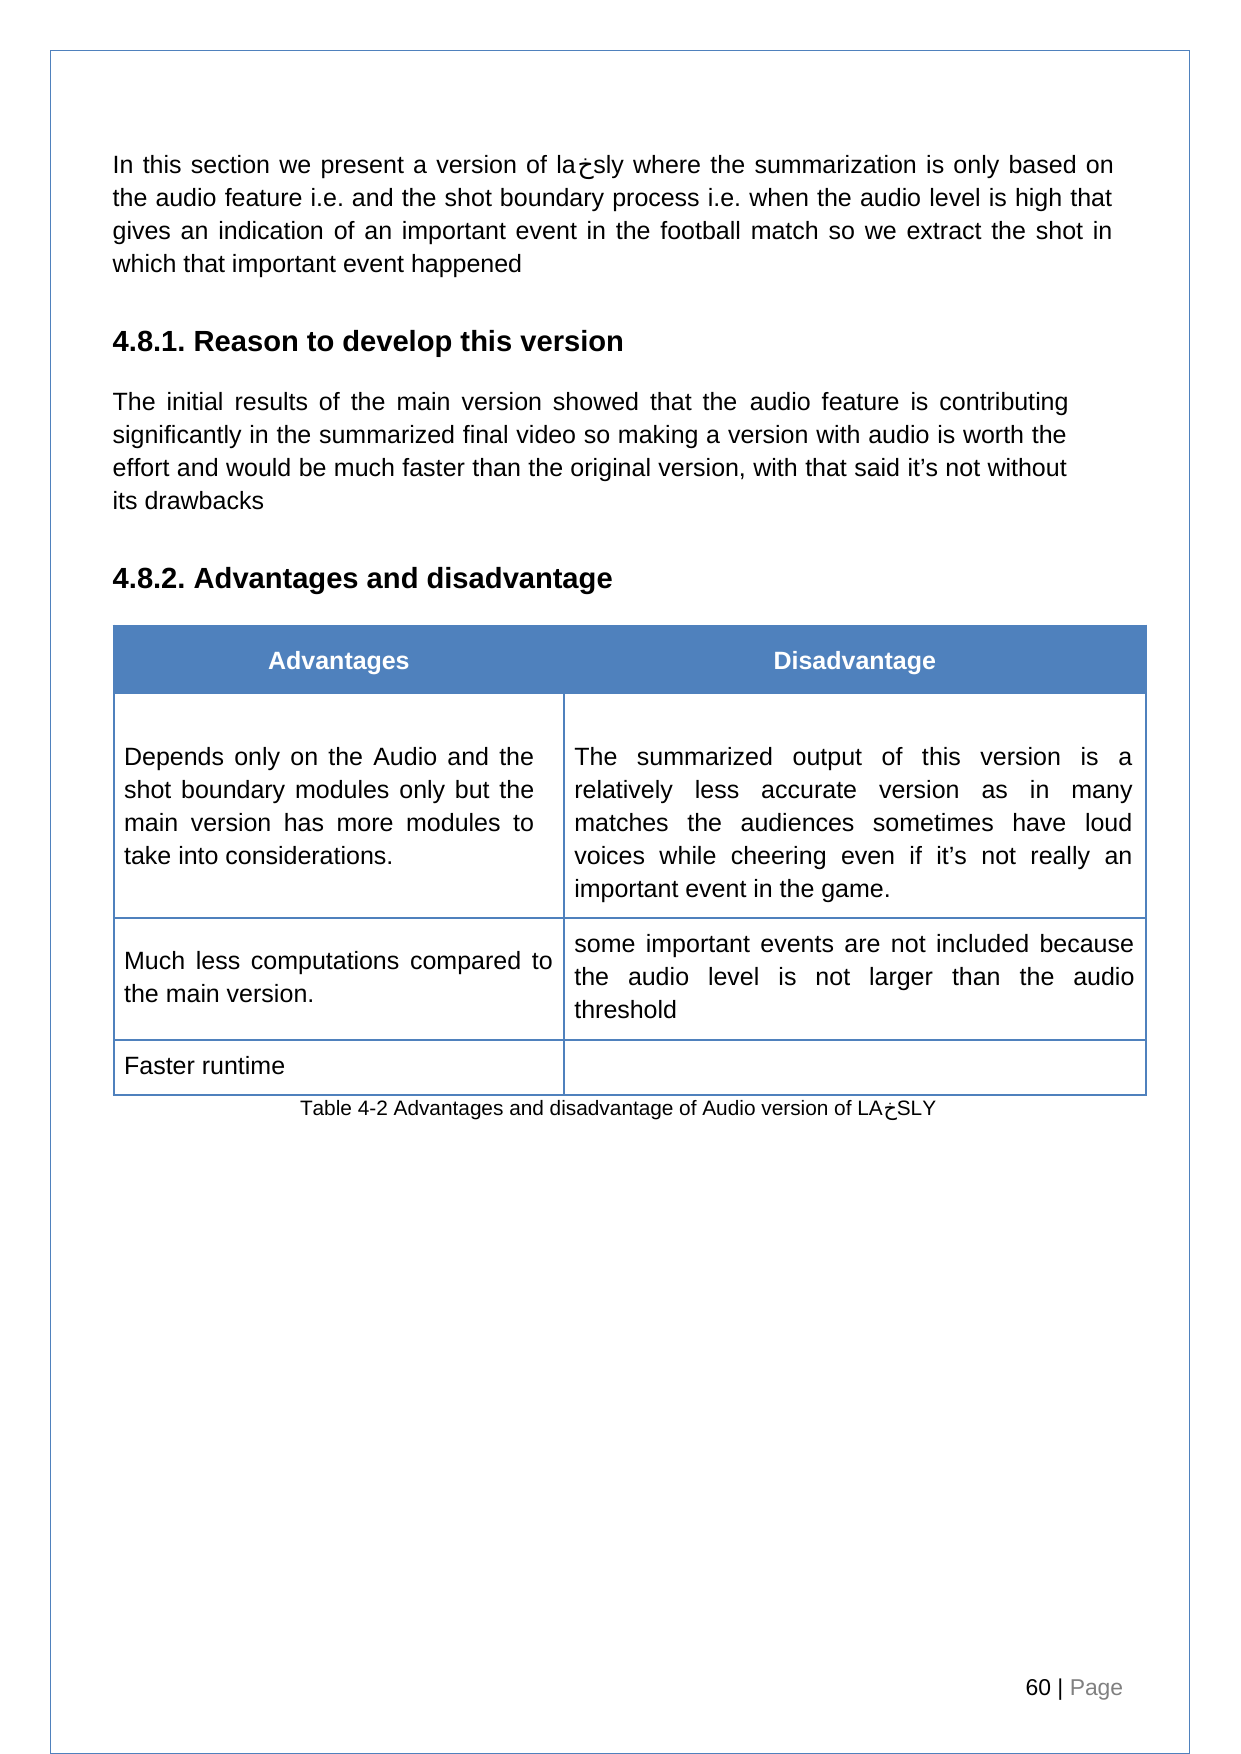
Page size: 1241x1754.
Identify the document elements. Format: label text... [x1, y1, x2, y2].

text In this section we present a version of laخsly where the summarization is only based on the audio feature i.e. and the shot boundary process i.e. when the audio level is high that gives an indication of an important event in the football match so we extract the shot in which that important event happened [112, 150, 1115, 278]
table_cell Much less computations compared to the main version. [115, 919, 563, 1038]
text Table 4-2 Advantages and disadvantage of Audio version of LAخSLY [112, 1096, 1123, 1120]
table_header Advantages [115, 627, 563, 694]
table_cell Faster runtime [115, 1041, 563, 1094]
table_header Disadvantage [565, 627, 1145, 694]
text The initial results of the main version showed that the audio feature is contributing significantly in the summarized final video so making a version with audio is worth the effort and would be much faster than the original version, with that said it’s not without its drawbacks [112, 387, 1069, 515]
table_cell [565, 1041, 1145, 1094]
table_cell Depends only on the Audio and the shot boundary modules only but the main version has more modules to take into considerations. [115, 698, 563, 917]
table_cell The summarized output of this version is a relatively less accurate version as in many matches the audiences sometimes have loud voices while cheering even if it’s not really an important event in the game. [565, 698, 1145, 917]
table_cell some important events are not included because the audio level is not larger than the audio threshold [565, 919, 1145, 1038]
subtitle 4.8.1. Reason to develop this version [112, 324, 1123, 357]
subtitle 4.8.2. Advantages and disadvantage [112, 561, 1123, 594]
